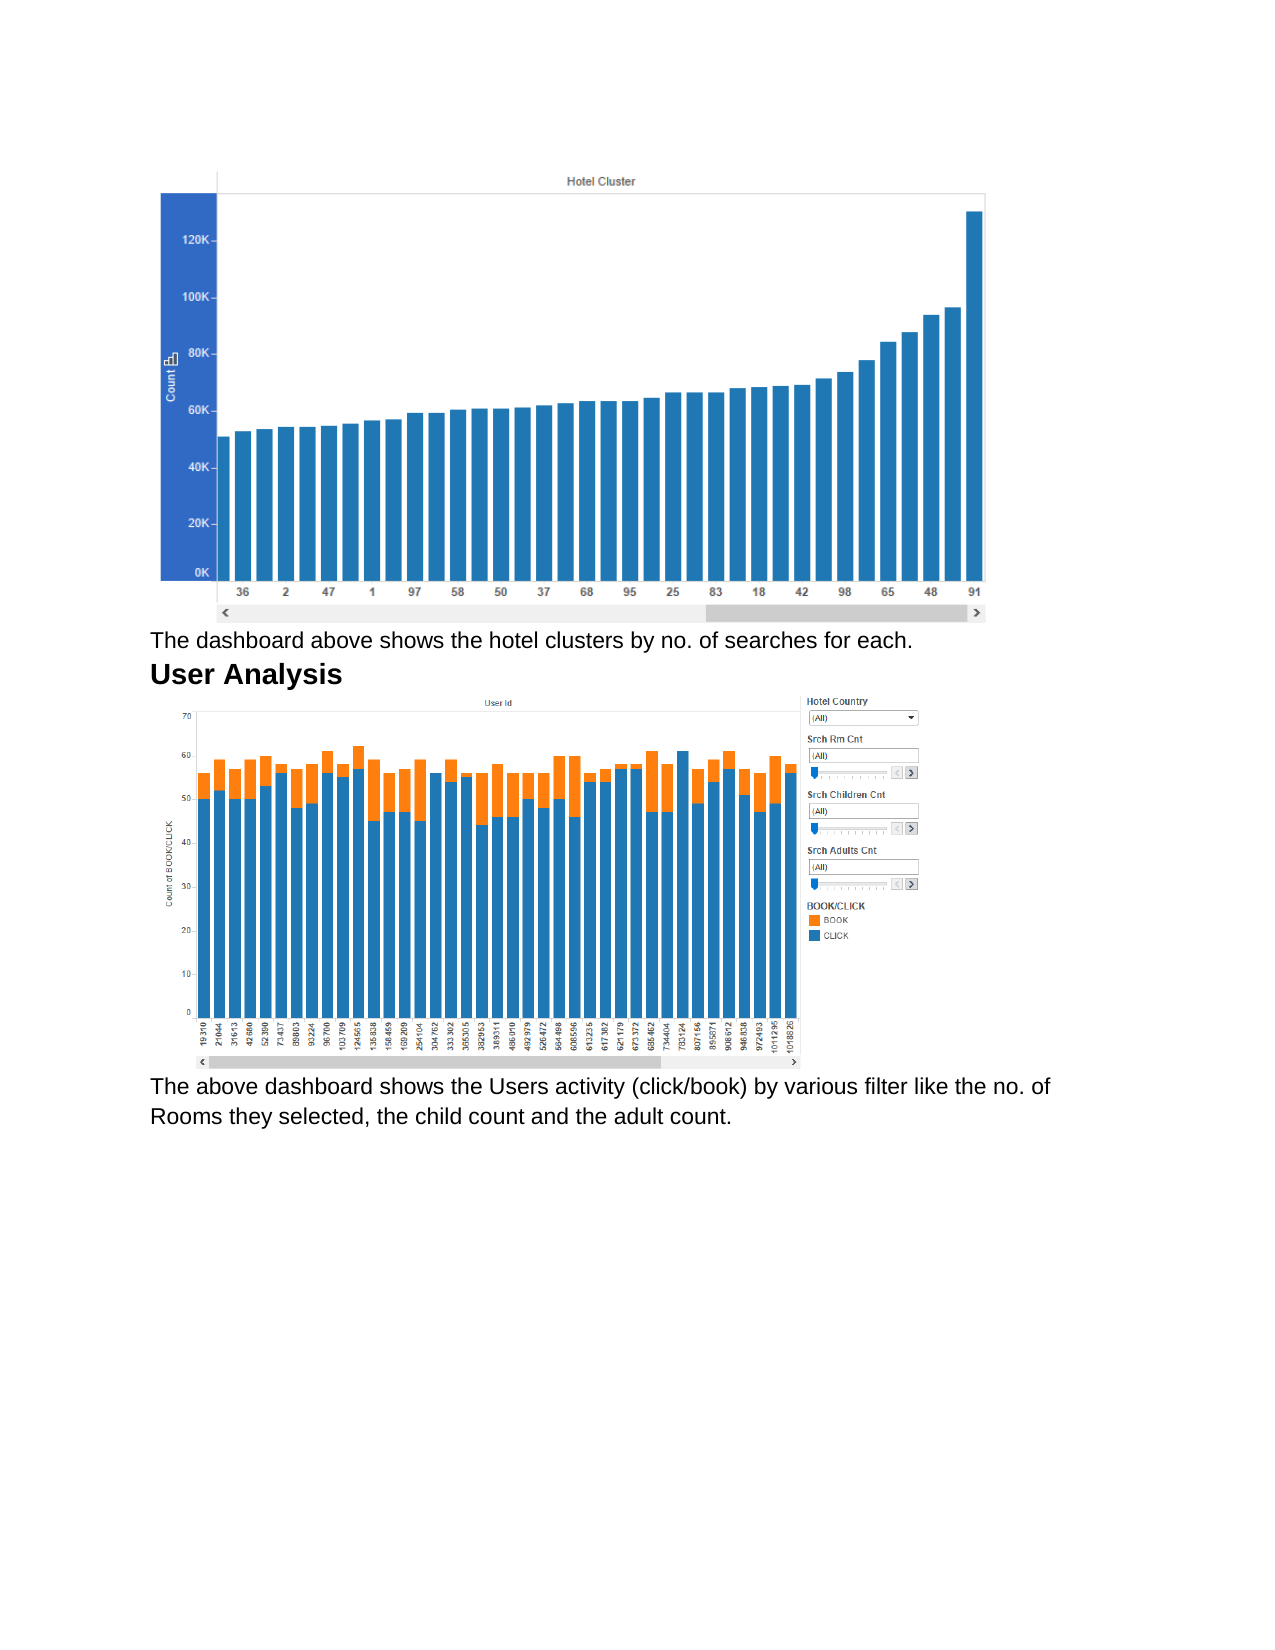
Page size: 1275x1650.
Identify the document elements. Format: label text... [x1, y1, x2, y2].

text The dashboard above shows the hotel clusters by no. of searches for each. [150, 627, 1125, 653]
picture [150, 150, 991, 623]
text User Analysis [150, 657, 1125, 691]
picture [150, 695, 929, 1069]
text The above dashboard shows the Users activity (click/book) by various filter like the no. of Rooms they selected, the child count and the adult count. [150, 1073, 1125, 1129]
